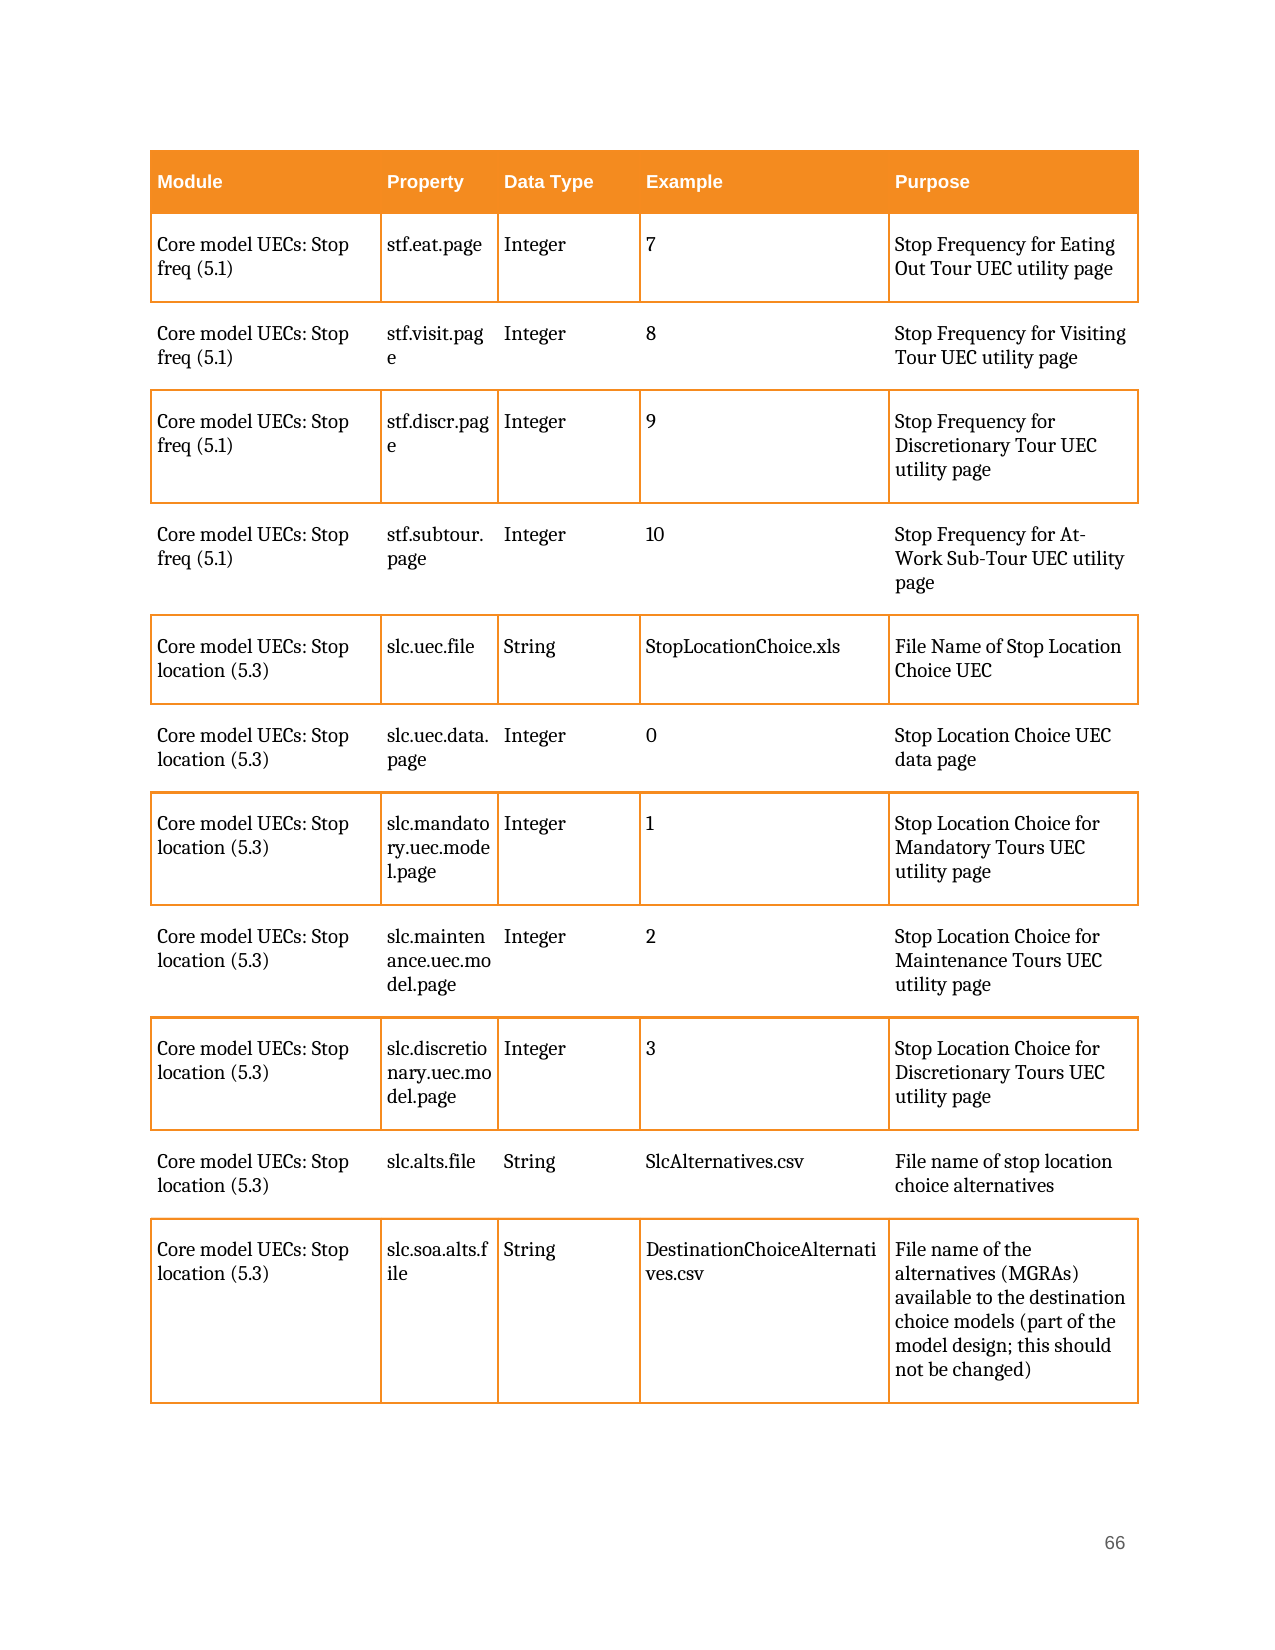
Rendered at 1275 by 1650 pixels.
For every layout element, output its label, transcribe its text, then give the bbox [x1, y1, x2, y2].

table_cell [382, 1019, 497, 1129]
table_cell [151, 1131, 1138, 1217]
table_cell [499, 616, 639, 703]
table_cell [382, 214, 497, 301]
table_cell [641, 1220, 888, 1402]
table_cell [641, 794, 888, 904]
table_header Module [152, 152, 380, 212]
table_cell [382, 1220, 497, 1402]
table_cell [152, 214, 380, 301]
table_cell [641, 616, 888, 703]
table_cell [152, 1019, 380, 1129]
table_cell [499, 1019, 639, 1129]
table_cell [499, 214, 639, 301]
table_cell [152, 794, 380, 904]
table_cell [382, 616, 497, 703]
table_header Purpose [890, 152, 1137, 212]
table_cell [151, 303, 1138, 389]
table_header Property [382, 152, 497, 212]
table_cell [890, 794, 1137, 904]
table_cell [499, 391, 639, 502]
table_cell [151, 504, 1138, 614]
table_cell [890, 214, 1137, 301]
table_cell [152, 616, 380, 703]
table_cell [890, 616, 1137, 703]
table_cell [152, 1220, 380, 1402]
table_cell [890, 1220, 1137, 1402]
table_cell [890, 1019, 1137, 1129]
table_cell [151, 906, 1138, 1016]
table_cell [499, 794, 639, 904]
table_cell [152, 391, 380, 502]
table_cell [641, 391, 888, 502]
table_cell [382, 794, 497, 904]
table_header Example [641, 152, 888, 212]
table_header Data Type [499, 152, 639, 212]
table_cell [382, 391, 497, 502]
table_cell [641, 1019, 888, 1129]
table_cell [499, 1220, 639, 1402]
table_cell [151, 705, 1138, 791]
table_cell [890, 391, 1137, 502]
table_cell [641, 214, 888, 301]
